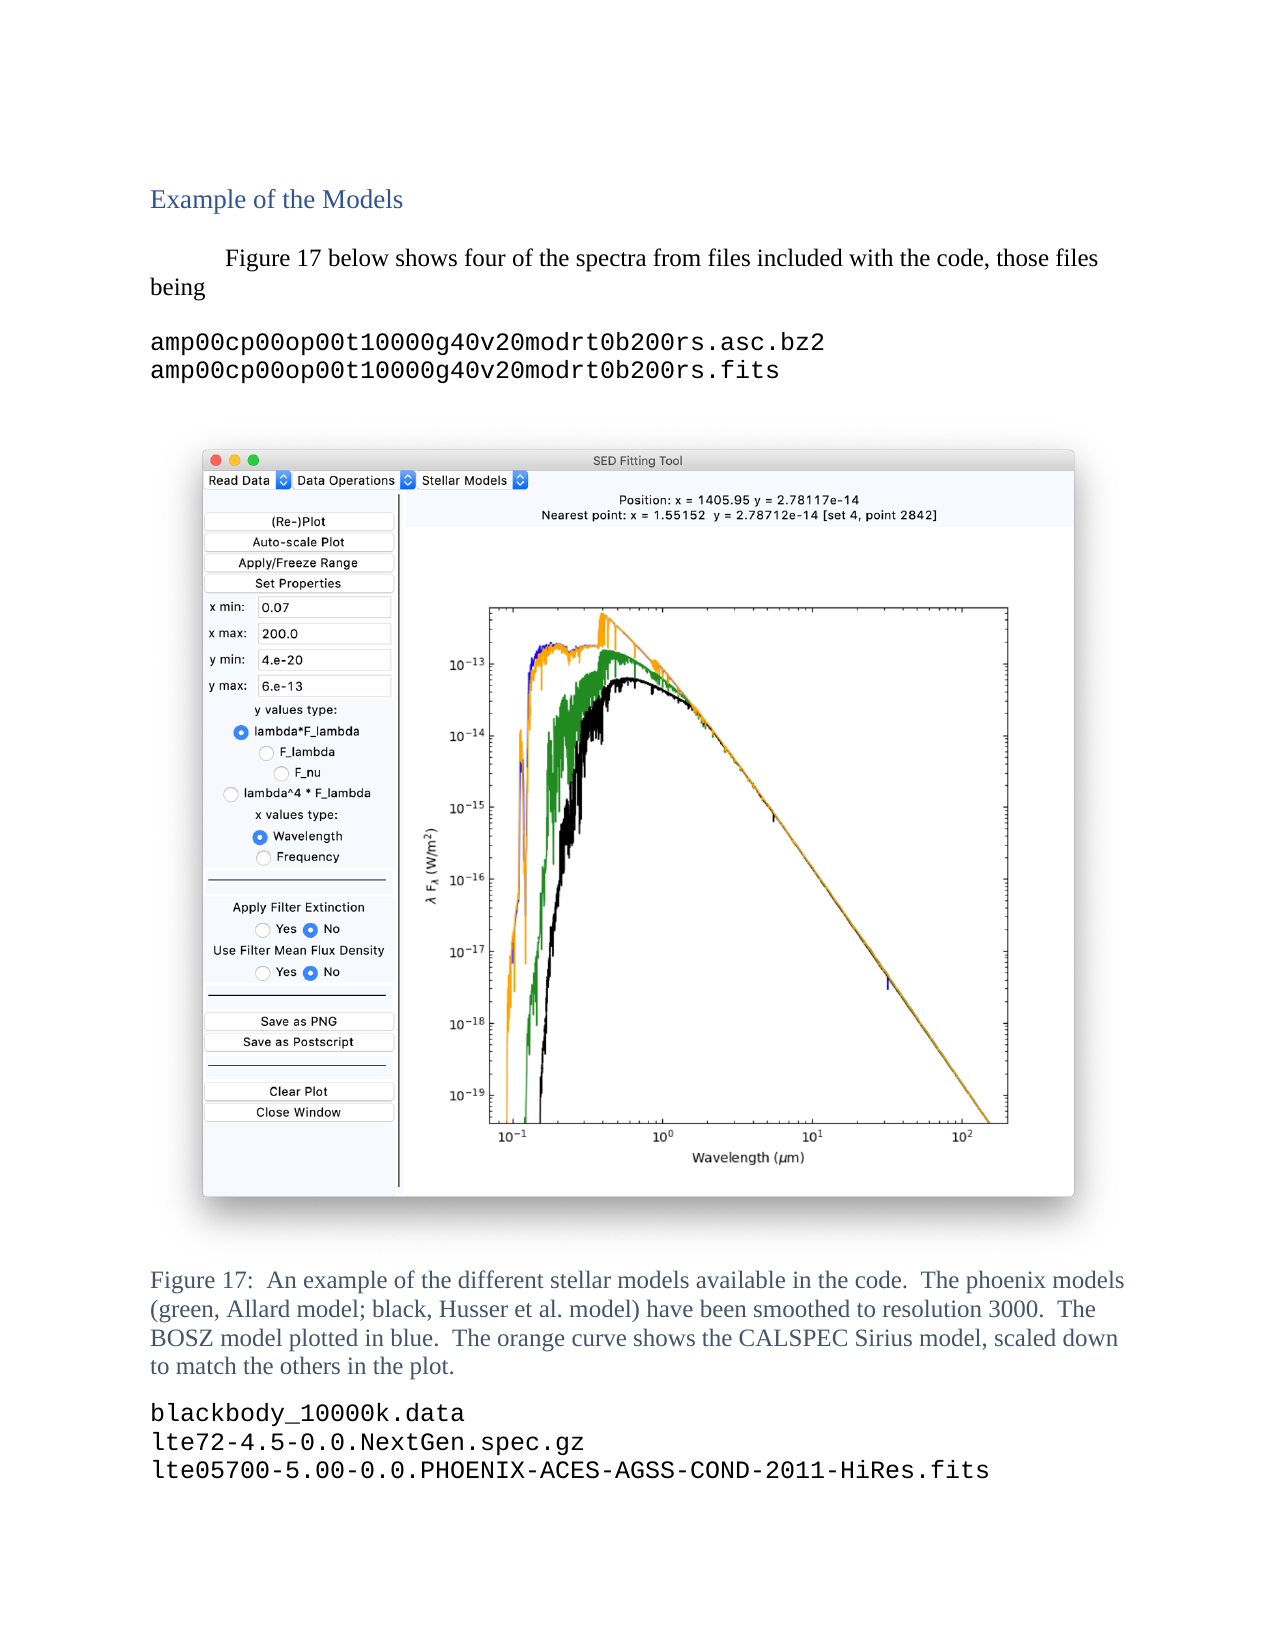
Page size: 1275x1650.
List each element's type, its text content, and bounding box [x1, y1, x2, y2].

text Figure 17: An example of the different stellar models available in the code. The phoenix models (green, Allard model; black, Husser et al. model) have been smoothed to resolution 3000. The BOSZ model plotted in blue. The orange curve shows the CALSPEC Sirius model, scaled down to match the others in the plot. [150, 1266, 1125, 1380]
picture [150, 414, 1125, 1266]
text Figure 17 below shows four of the spectra from files included with the code, those files being [150, 243, 1125, 300]
subtitle Example of the Models [150, 183, 1125, 214]
text amp00cp00op00t10000g40v20modrt0b200rs.fits [150, 357, 1125, 386]
text blackbody_10000k.data [150, 1401, 1125, 1429]
text amp00cp00op00t10000g40v20modrt0b200rs.asc.bz2 [150, 329, 1125, 357]
text lte05700-5.00-0.0.PHOENIX-ACES-AGSS-COND-2011-HiRes.fits [150, 1458, 1125, 1486]
text lte72-4.5-0.0.NextGen.spec.gz [150, 1429, 1125, 1458]
